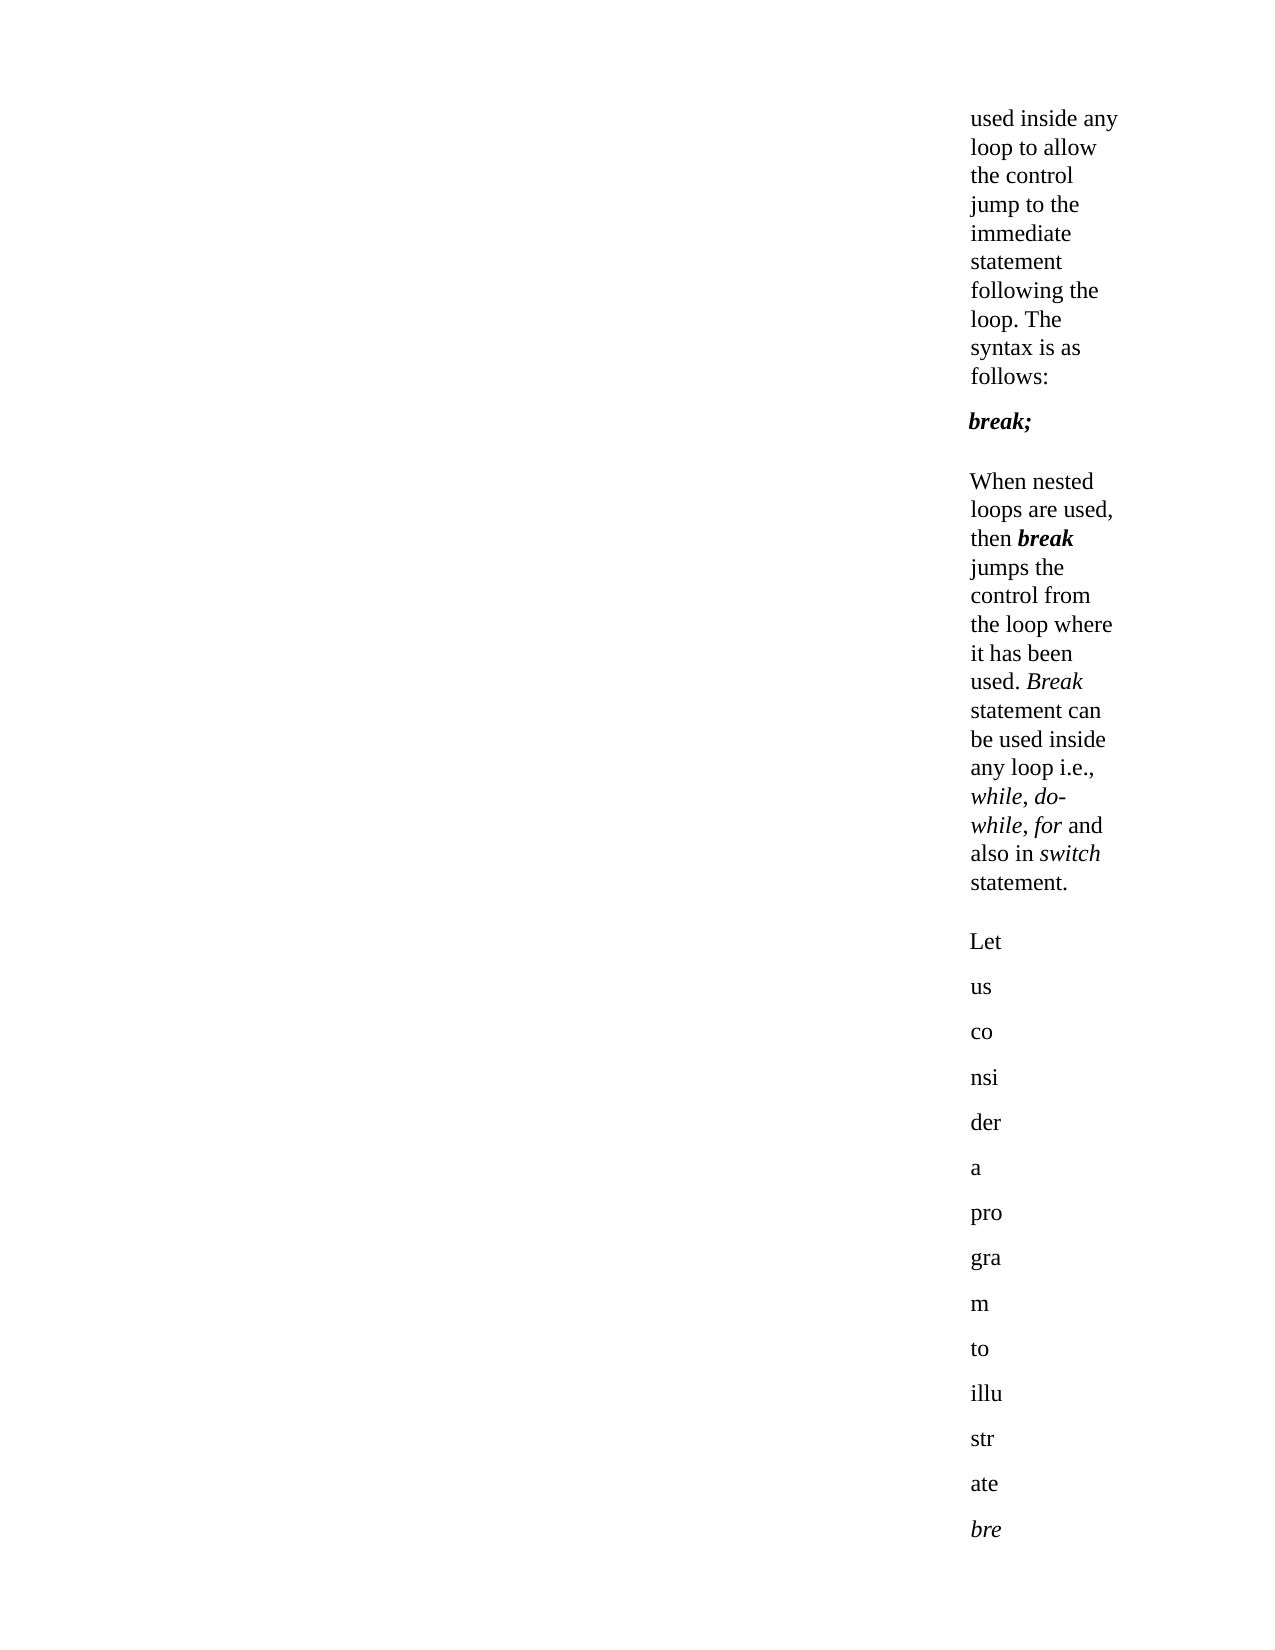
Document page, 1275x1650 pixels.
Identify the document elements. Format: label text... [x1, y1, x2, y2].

text break; [968, 407, 1039, 435]
text Let us consider a program to illustrate break statement. Example 3.11 [969, 927, 1004, 1542]
text When nested loops are used, then break jumps the control from the loop where it has been used. Break statement can be used inside any loop i.e., while, do-while, for and also in switch statement. [969, 467, 1124, 896]
